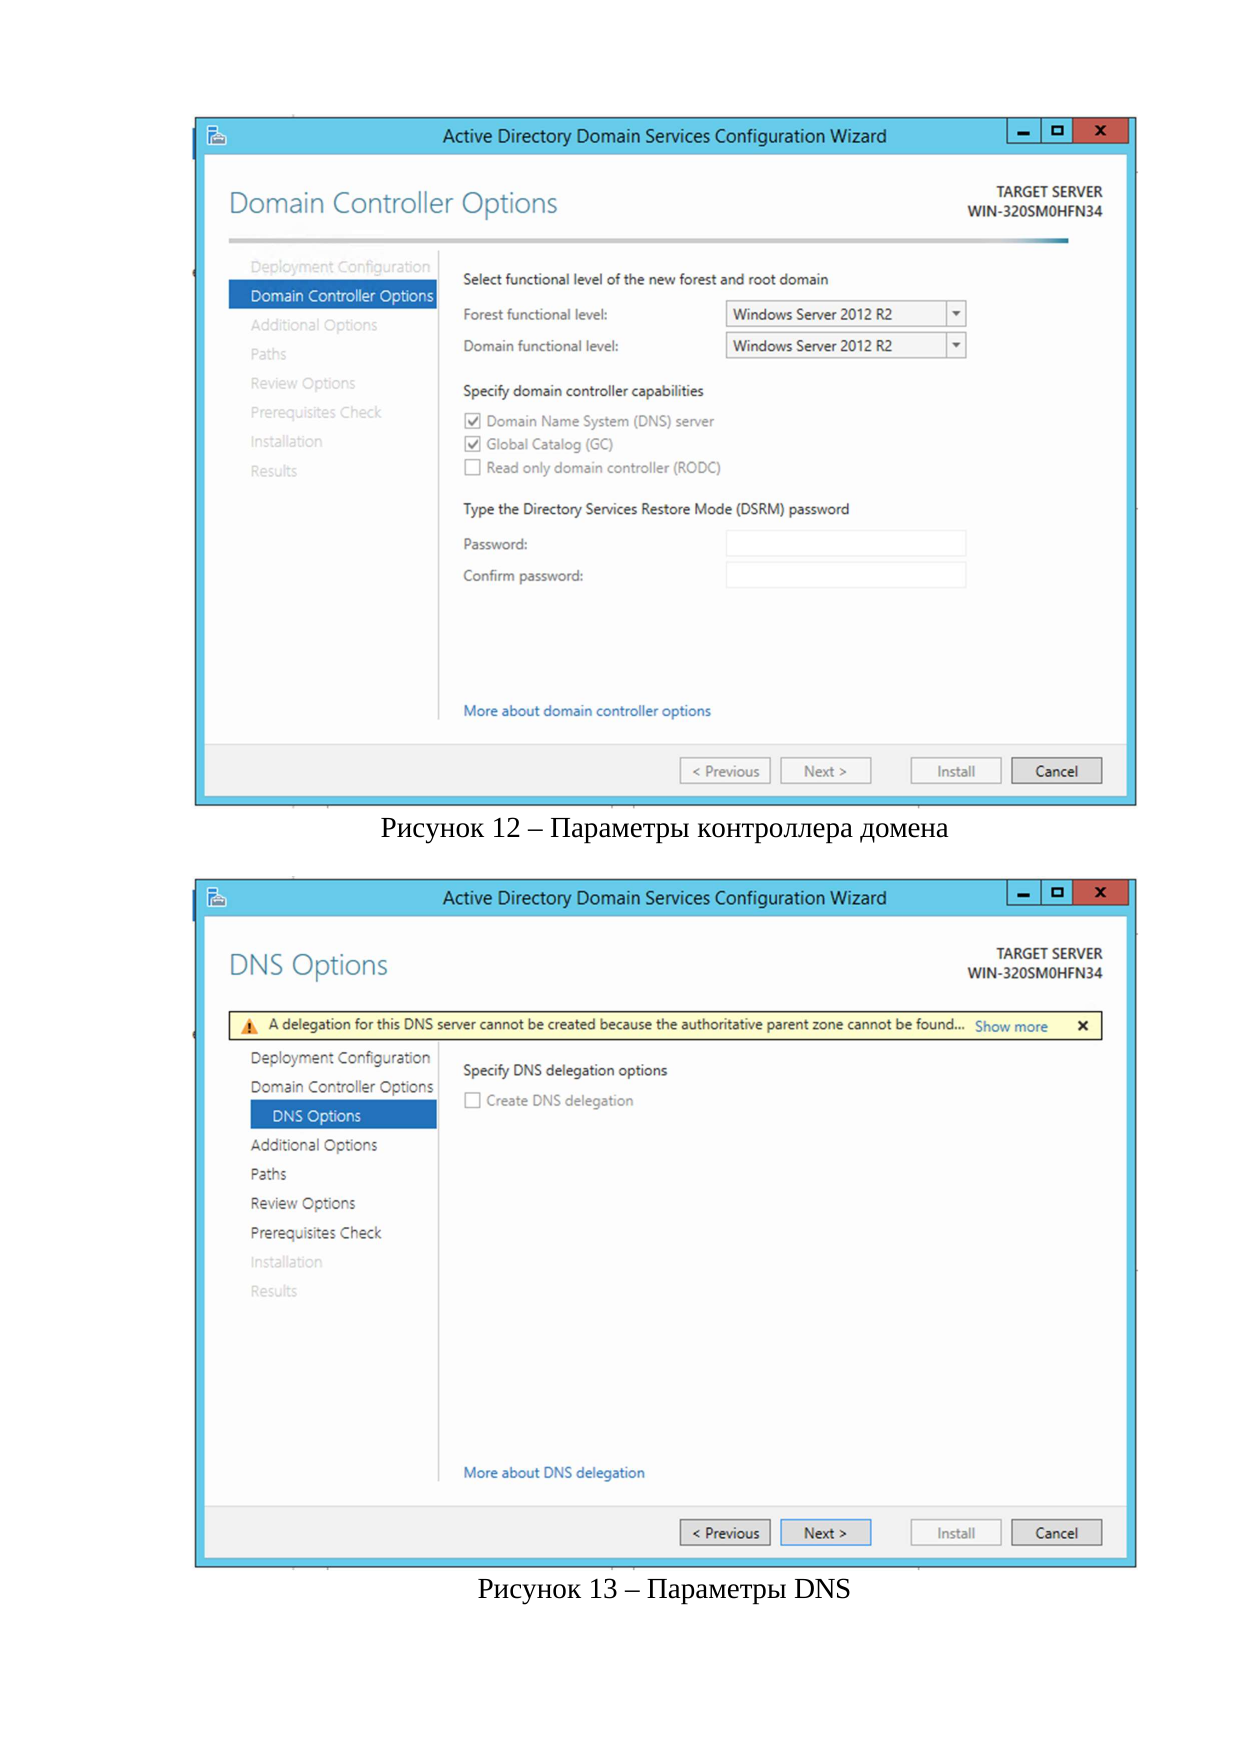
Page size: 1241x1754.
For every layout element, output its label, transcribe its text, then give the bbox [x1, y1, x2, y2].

text Рисунок 12 – Параметры контроллера домена [178, 810, 1151, 843]
picture [191, 114, 1139, 809]
text Рисунок 13 – Параметры DNS [178, 874, 1151, 1604]
